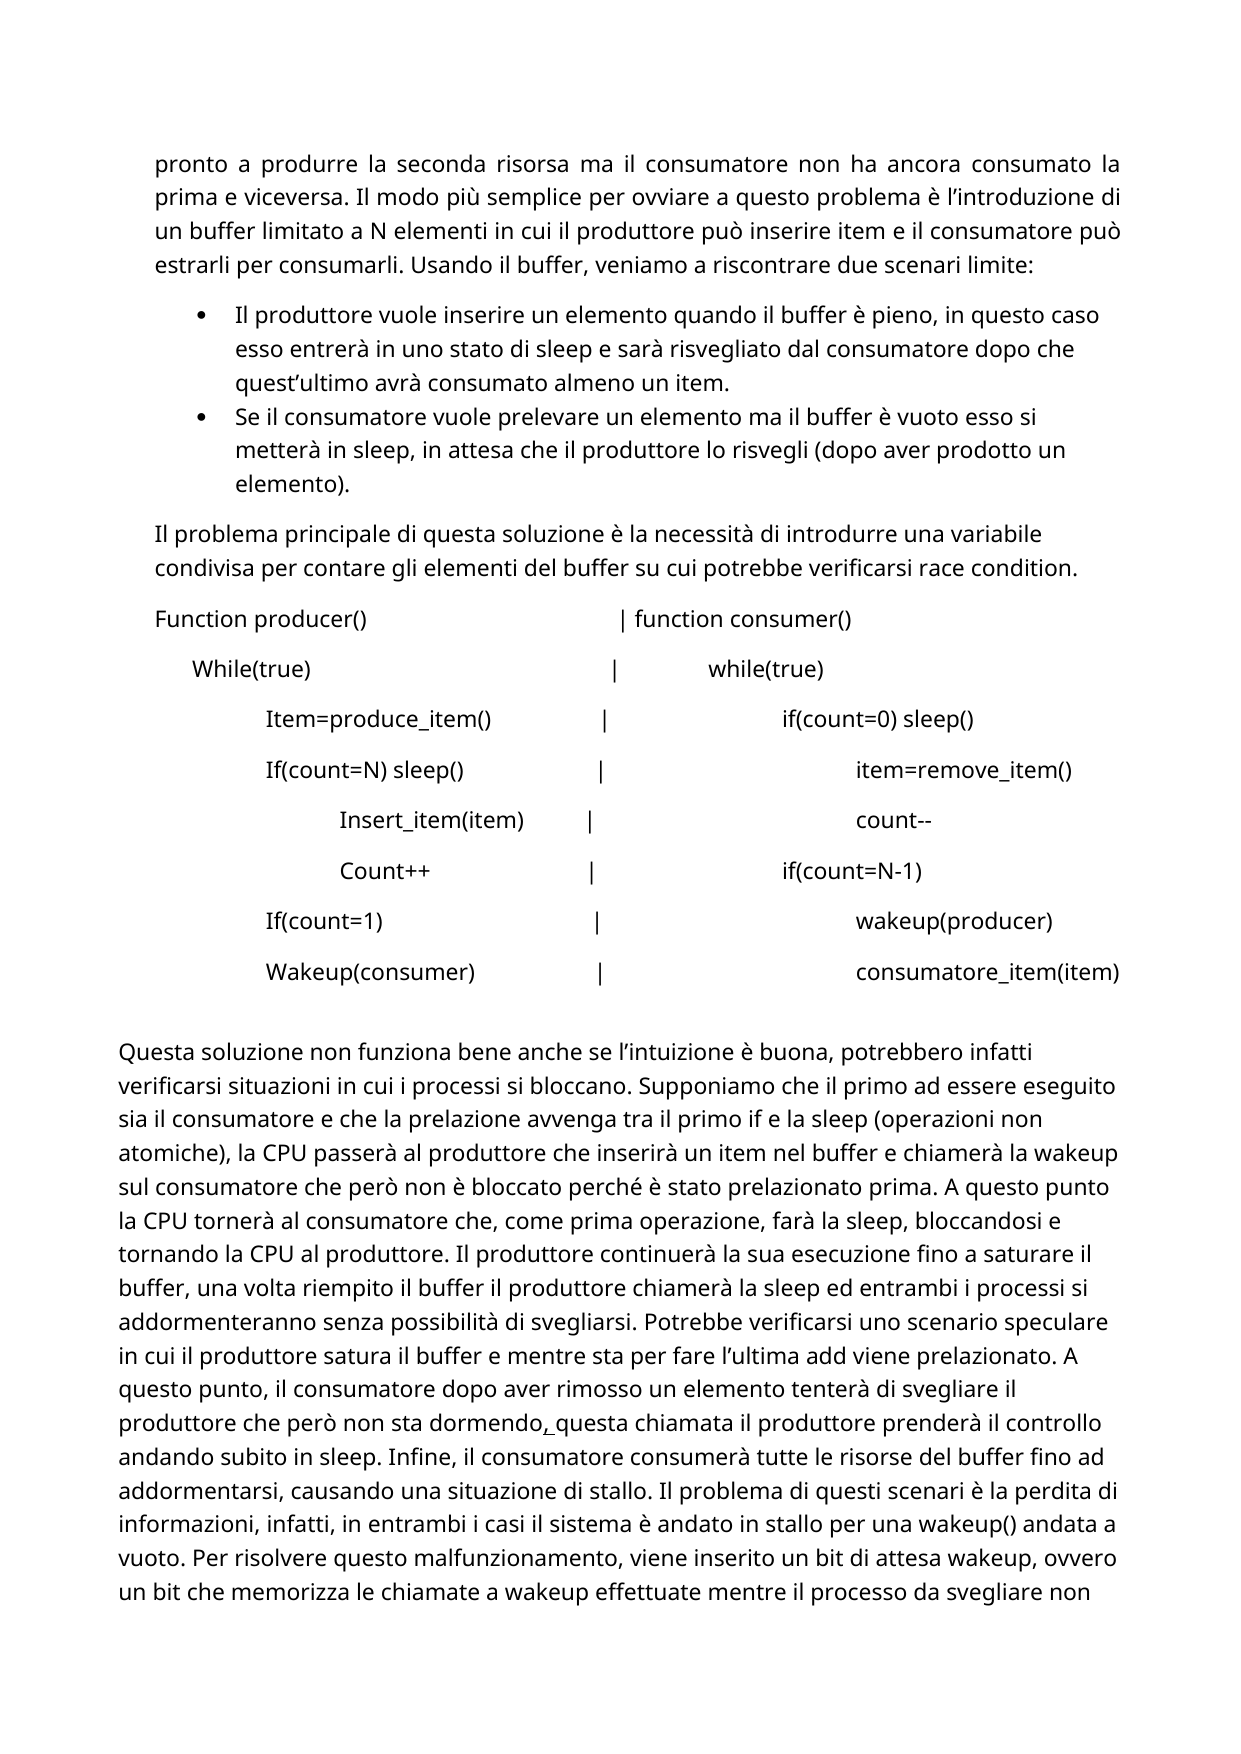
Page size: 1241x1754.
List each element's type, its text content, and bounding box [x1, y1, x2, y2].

text Function producer() | function consumer() [154, 603, 1122, 634]
text Count++ | if(count=N-1) [154, 855, 1122, 886]
text Wakeup(consumer) | consumatore_item(item) [154, 956, 1122, 1017]
text If(count=1) | wakeup(producer) [154, 905, 1122, 936]
text Il problema principale di questa soluzione è la necessità di introdurre una variabile condivisa per contare gli elementi del buffer su cui potrebbe verificarsi race condition. [154, 518, 1122, 583]
text Insert_item(item) | count-- [154, 804, 1122, 836]
text While(true) | while(true) [154, 653, 1122, 684]
text If(count=N) sleep() | item=remove_item() [154, 754, 1122, 785]
list Il produttore vuole inserire un elemento quando il buffer è pieno, in questo caso esso entrerà in uno stato di sleep e sarà risvegliato dal consumatore dopo che quest’ultimo avrà consumato almeno un item. [197, 299, 1122, 398]
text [118, 1036, 1122, 1607]
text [154, 148, 1122, 280]
text Item=produce_item() | if(count=0) sleep() [154, 703, 1122, 735]
list Se il consumatore vuole prelevare un elemento ma il buffer è vuoto esso si metterà in sleep, in attesa che il produttore lo risvegli (dopo aver prodotto un elemento). [197, 401, 1122, 499]
